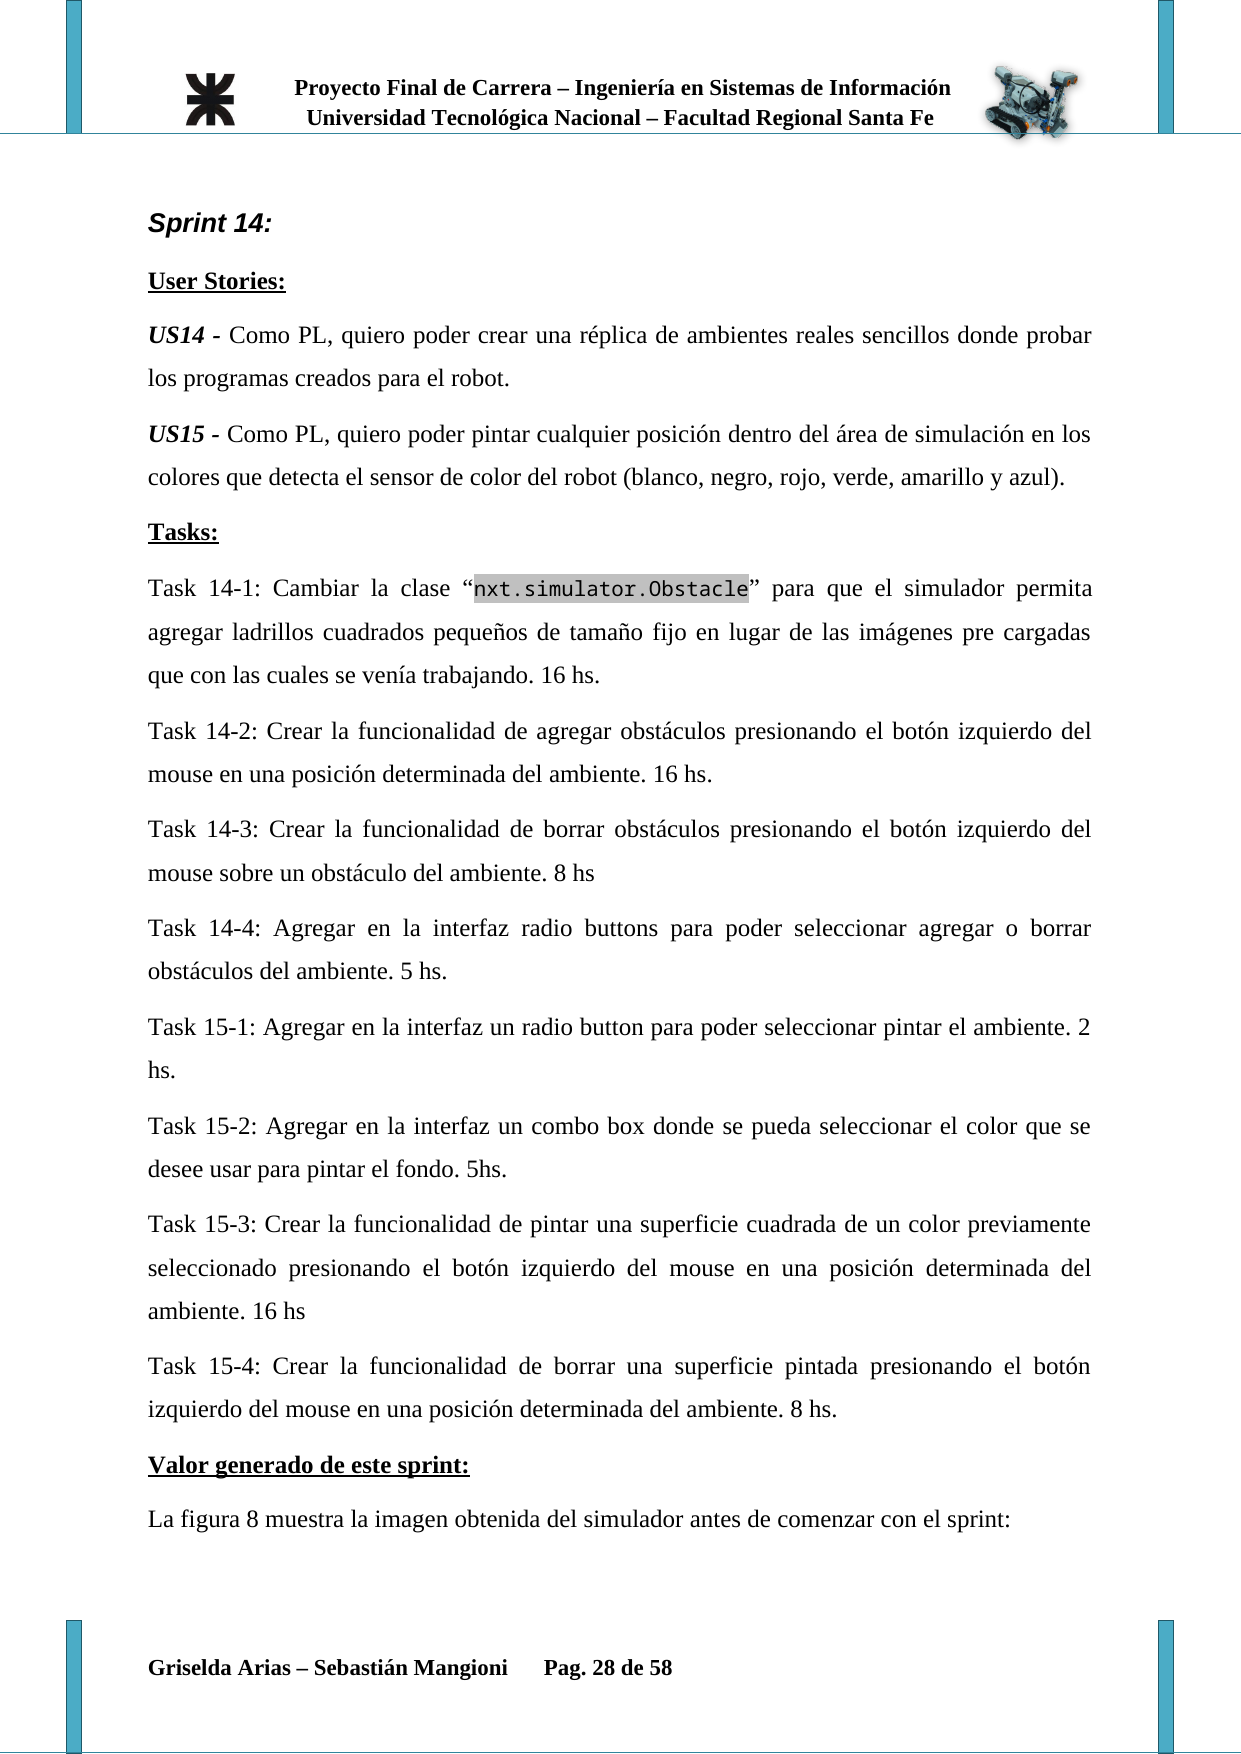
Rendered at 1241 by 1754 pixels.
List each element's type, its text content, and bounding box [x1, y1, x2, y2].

text Task 14-4: Agregar en la interfaz radio buttons para poder seleccionar agregar o borrar obstáculos del ambiente. 5 hs. [148, 913, 1092, 985]
text Task 15-1: Agregar en la interfaz un radio button para poder seleccionar pintar el ambiente. 2 hs. [148, 1012, 1092, 1084]
picture [181, 73, 239, 126]
text US15 - Como PL, quiero poder pintar cualquier posición dentro del área de simulación en los colores que detecta el sensor de color del robot (blanco, negro, rojo, verde, amarillo y azul). [148, 419, 1092, 491]
subtitle Sprint 14: [148, 207, 1092, 238]
text US14 - Como PL, quiero poder crear una réplica de ambientes reales sencillos donde probar los programas creados para el robot. [148, 320, 1092, 392]
text Task 15-4: Crear la funcionalidad de borrar una superficie pintada presionando el botón izquierdo del mouse en una posición determinada del ambiente. 8 hs. [148, 1351, 1092, 1423]
picture [985, 66, 1078, 133]
text Task 15-3: Crear la funcionalidad de pintar una superficie cuadrada de un color previamente seleccionado presionando el botón izquierdo del mouse en una posición determinada del ambiente. 16 hs [148, 1209, 1092, 1324]
text Task 15-2: Agregar en la interfaz un combo box donde se pueda seleccionar el color que se desee usar para pintar el fondo. 5hs. [148, 1111, 1092, 1183]
text Tasks: [148, 517, 1092, 546]
text Task 14-1: Cambiar la clase “nxt.simulator.Obstacle” para que el simulador permita agregar ladrillos cuadrados pequeños de tamaño fijo en lugar de las imágenes pre cargadas que con las cuales se venía trabajando. 16 hs. [148, 573, 1092, 689]
text La figura 8 muestra la imagen obtenida del simulador antes de comenzar con el sprint: [148, 1504, 1092, 1533]
text Task 14-3: Crear la funcionalidad de borrar obstáculos presionando el botón izquierdo del mouse sobre un obstáculo del ambiente. 8 hs [148, 814, 1092, 886]
text Valor generado de este sprint: [148, 1450, 1092, 1479]
text Task 14-2: Crear la funcionalidad de agregar obstáculos presionando el botón izquierdo del mouse en una posición determinada del ambiente. 16 hs. [148, 716, 1092, 788]
text User Stories: [148, 266, 1092, 295]
picture [985, 134, 1078, 140]
